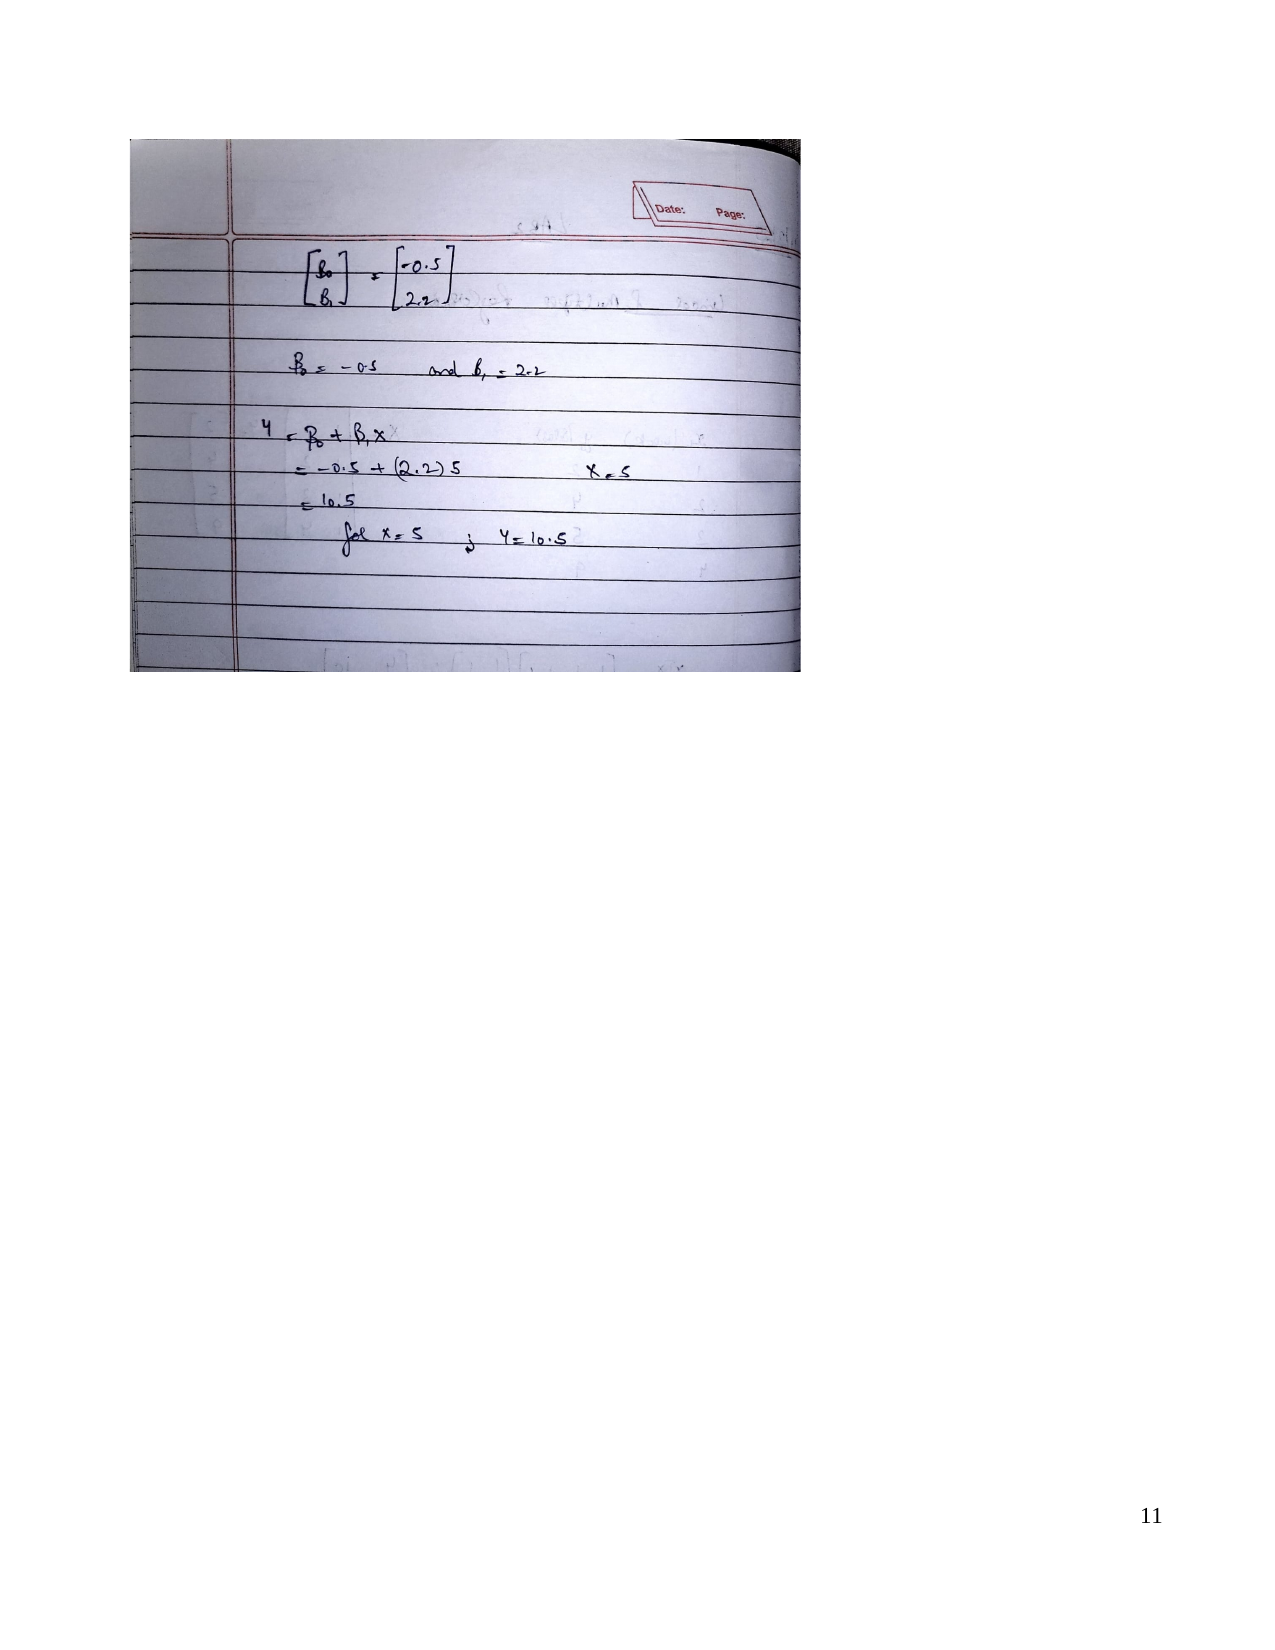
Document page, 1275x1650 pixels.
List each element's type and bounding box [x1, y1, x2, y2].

picture [129, 139, 801, 672]
